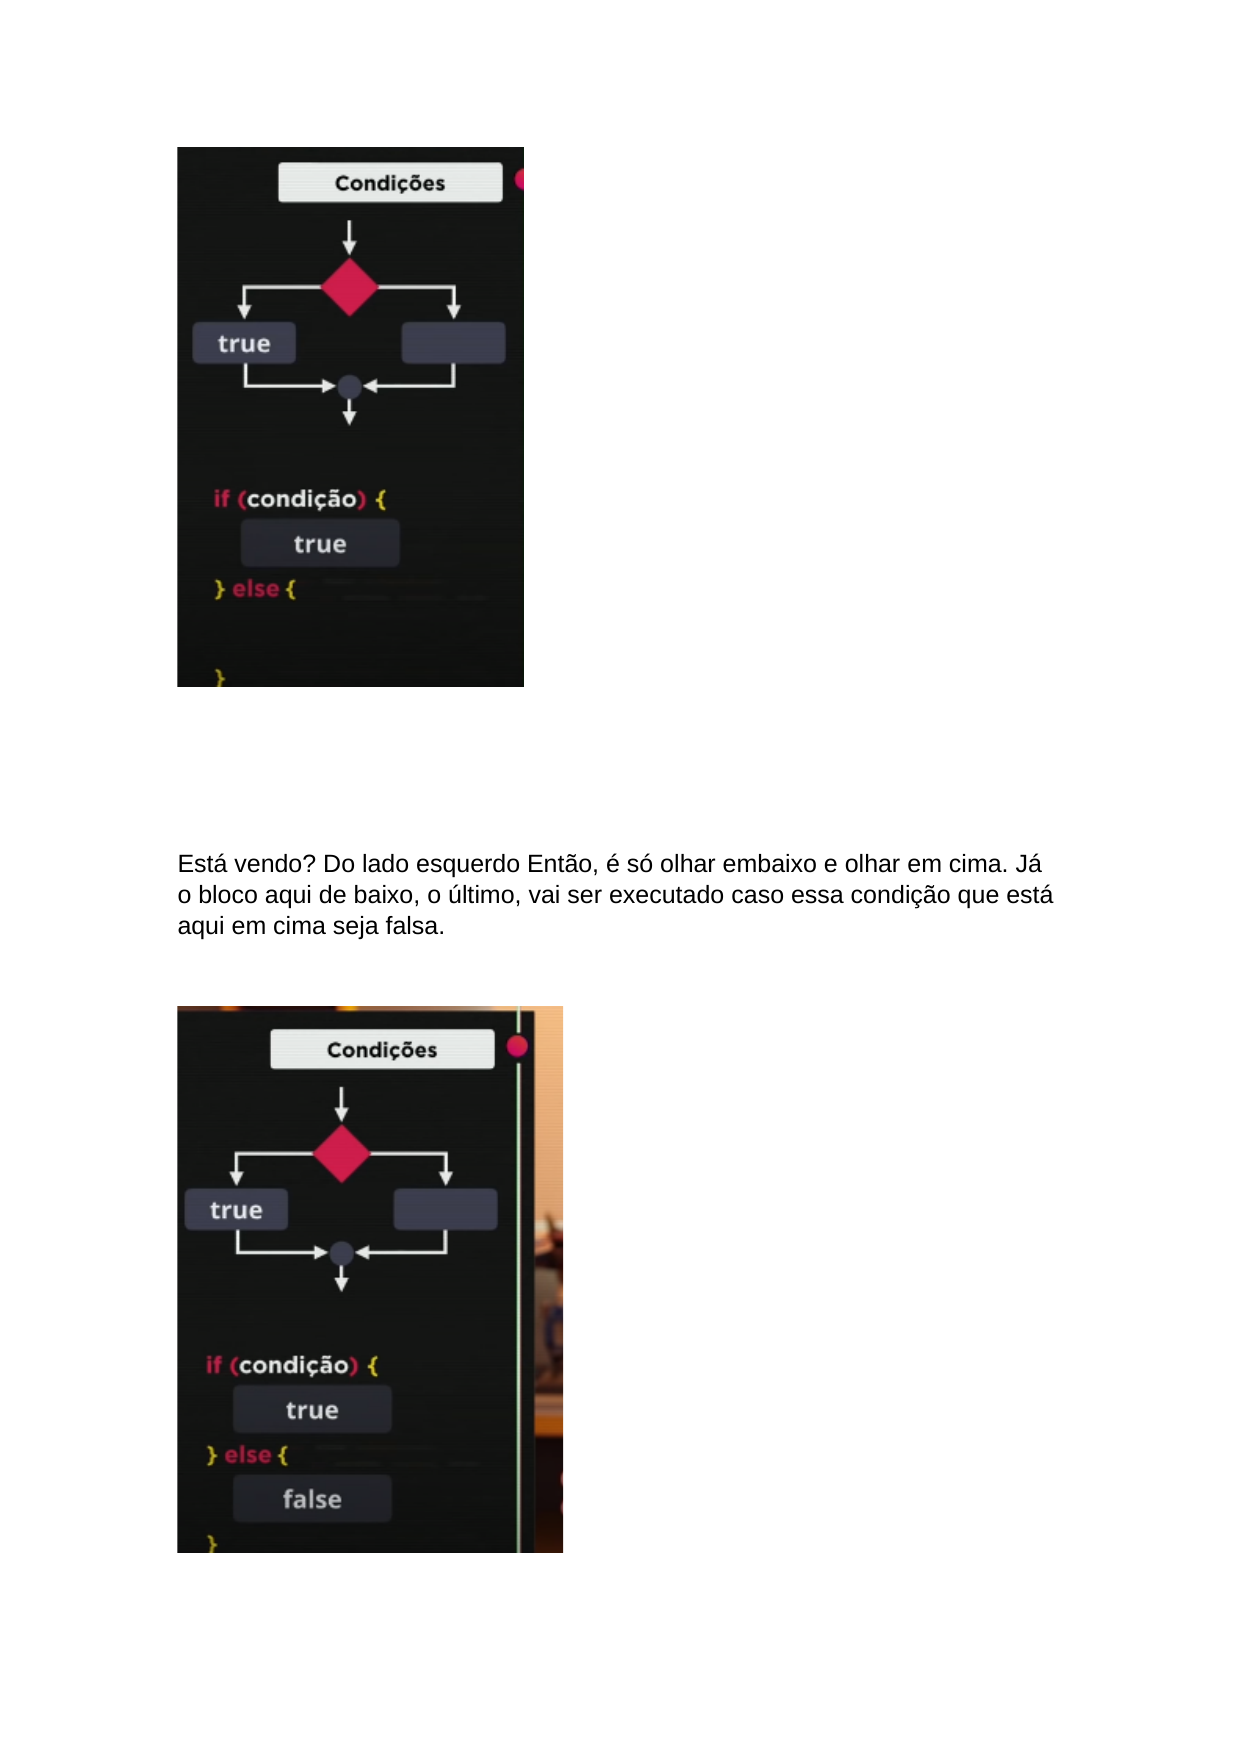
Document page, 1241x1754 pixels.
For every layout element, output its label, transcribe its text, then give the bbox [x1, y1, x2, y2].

picture [177, 147, 524, 687]
text Está vendo? Do lado esquerdo Então, é só olhar embaixo e olhar em cima. Já o bloco aqui de baixo, o último, vai ser executado caso essa condição que está aqui em cima seja falsa. [177, 849, 1063, 939]
picture [177, 1006, 564, 1553]
